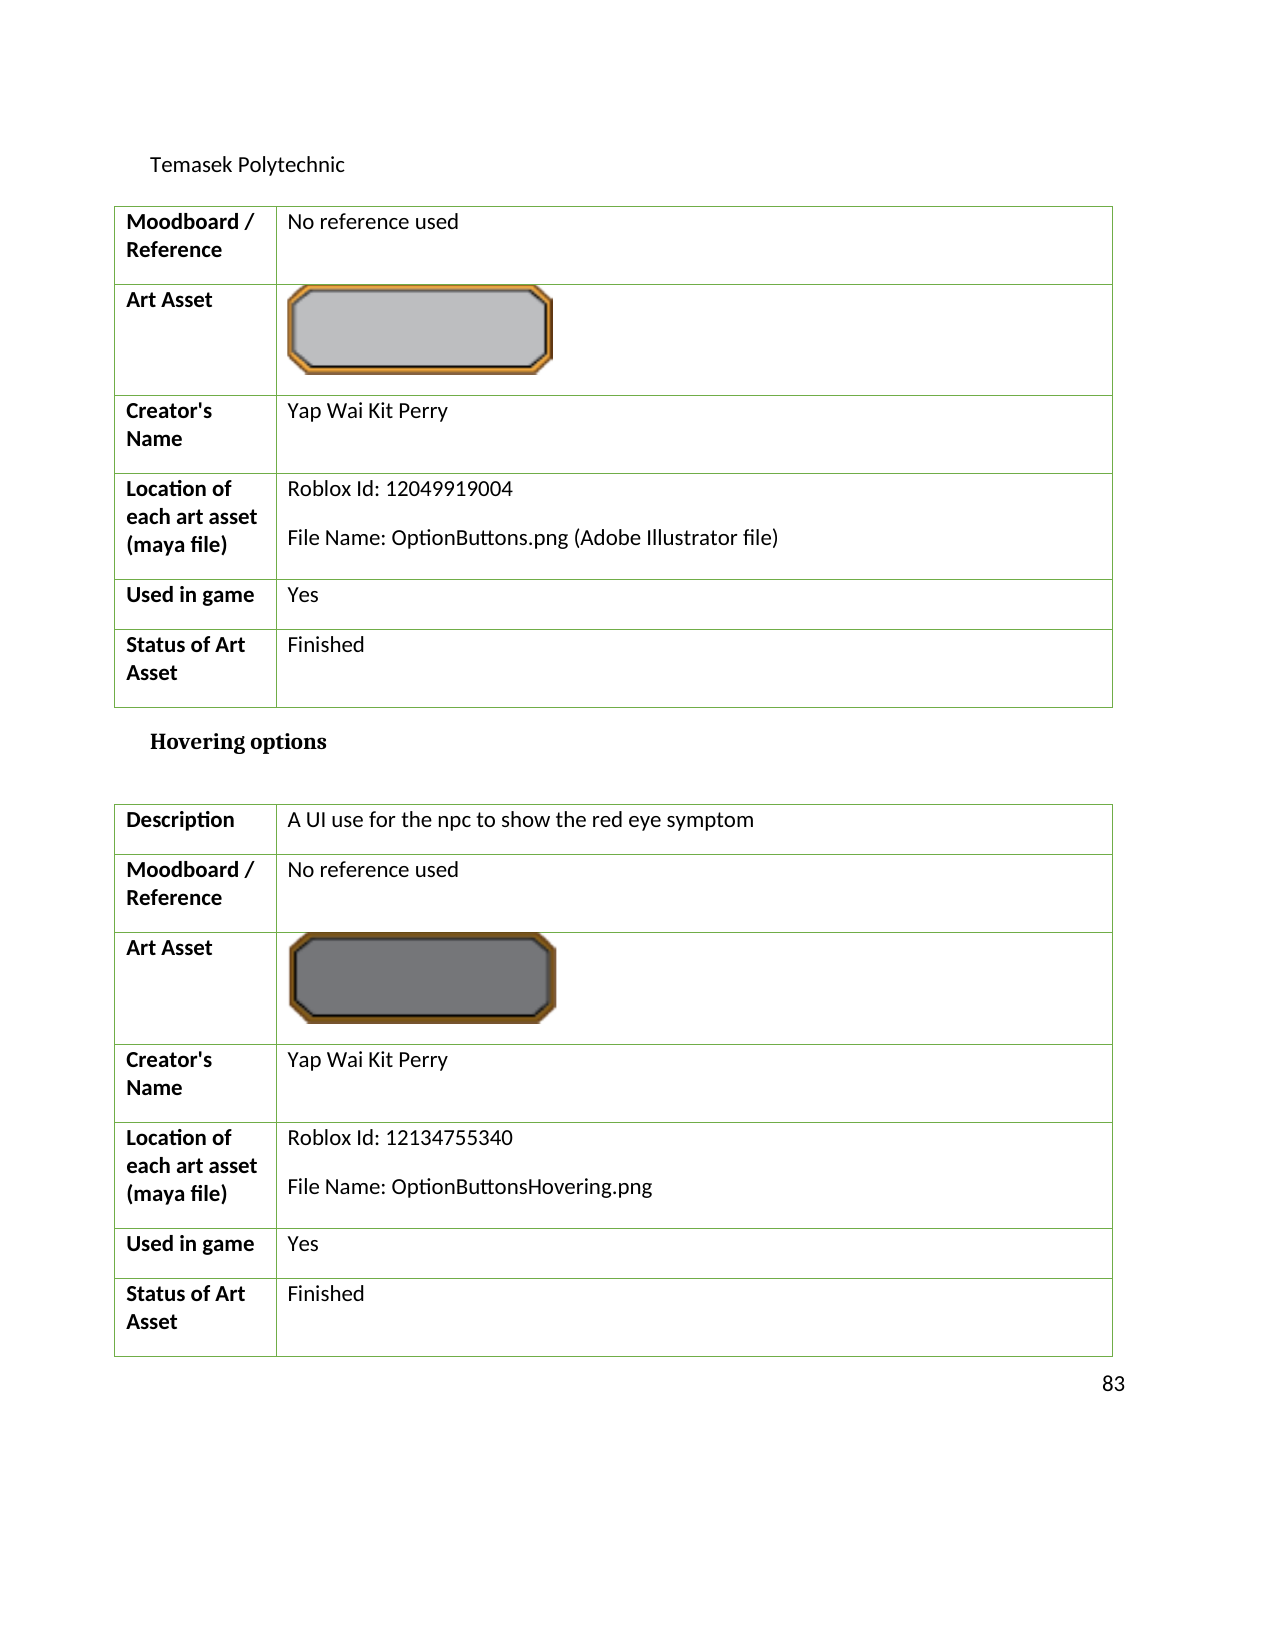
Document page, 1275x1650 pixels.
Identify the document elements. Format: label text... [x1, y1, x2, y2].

table_cell Roblox Id: 12134755340 File Name: OptionButtonsHovering.png [277, 1123, 1112, 1228]
table_cell No reference used [277, 207, 1112, 284]
table_header Description [115, 805, 276, 854]
table_cell [277, 933, 1112, 1044]
table_cell Yes [277, 580, 1112, 629]
table_cell [277, 285, 1112, 395]
table_cell Creator's Name [115, 1045, 276, 1122]
table_cell No reference used [277, 855, 1112, 932]
table_cell Location of each art asset (maya file) [115, 474, 276, 579]
table_cell Creator's Name [115, 396, 276, 473]
table_cell Finished [277, 630, 1112, 707]
table_cell Yap Wai Kit Perry [277, 1045, 1112, 1122]
picture [287, 932, 557, 1024]
table_cell Location of each art asset (maya file) [115, 1123, 276, 1228]
table_cell Roblox Id: 12049919004 File Name: OptionButtons.png (Adobe Illustrator file) [277, 474, 1112, 579]
table_cell Art Asset [115, 285, 276, 395]
table_cell Finished [277, 1279, 1112, 1356]
table_cell Used in game [115, 580, 276, 629]
picture [287, 285, 553, 375]
table_cell Status of Art Asset [115, 1279, 276, 1356]
table_cell Art Asset [115, 933, 276, 1044]
table_cell Status of Art Asset [115, 630, 276, 707]
table_cell Used in game [115, 1229, 276, 1278]
table_cell Moodboard / Reference [115, 207, 276, 284]
table_header A UI use for the npc to show the red eye symptom [277, 805, 1112, 854]
table_cell Moodboard / Reference [115, 855, 276, 932]
subtitle Hovering options [150, 729, 1125, 755]
table_cell Yes [277, 1229, 1112, 1278]
table_cell Yap Wai Kit Perry [277, 396, 1112, 473]
